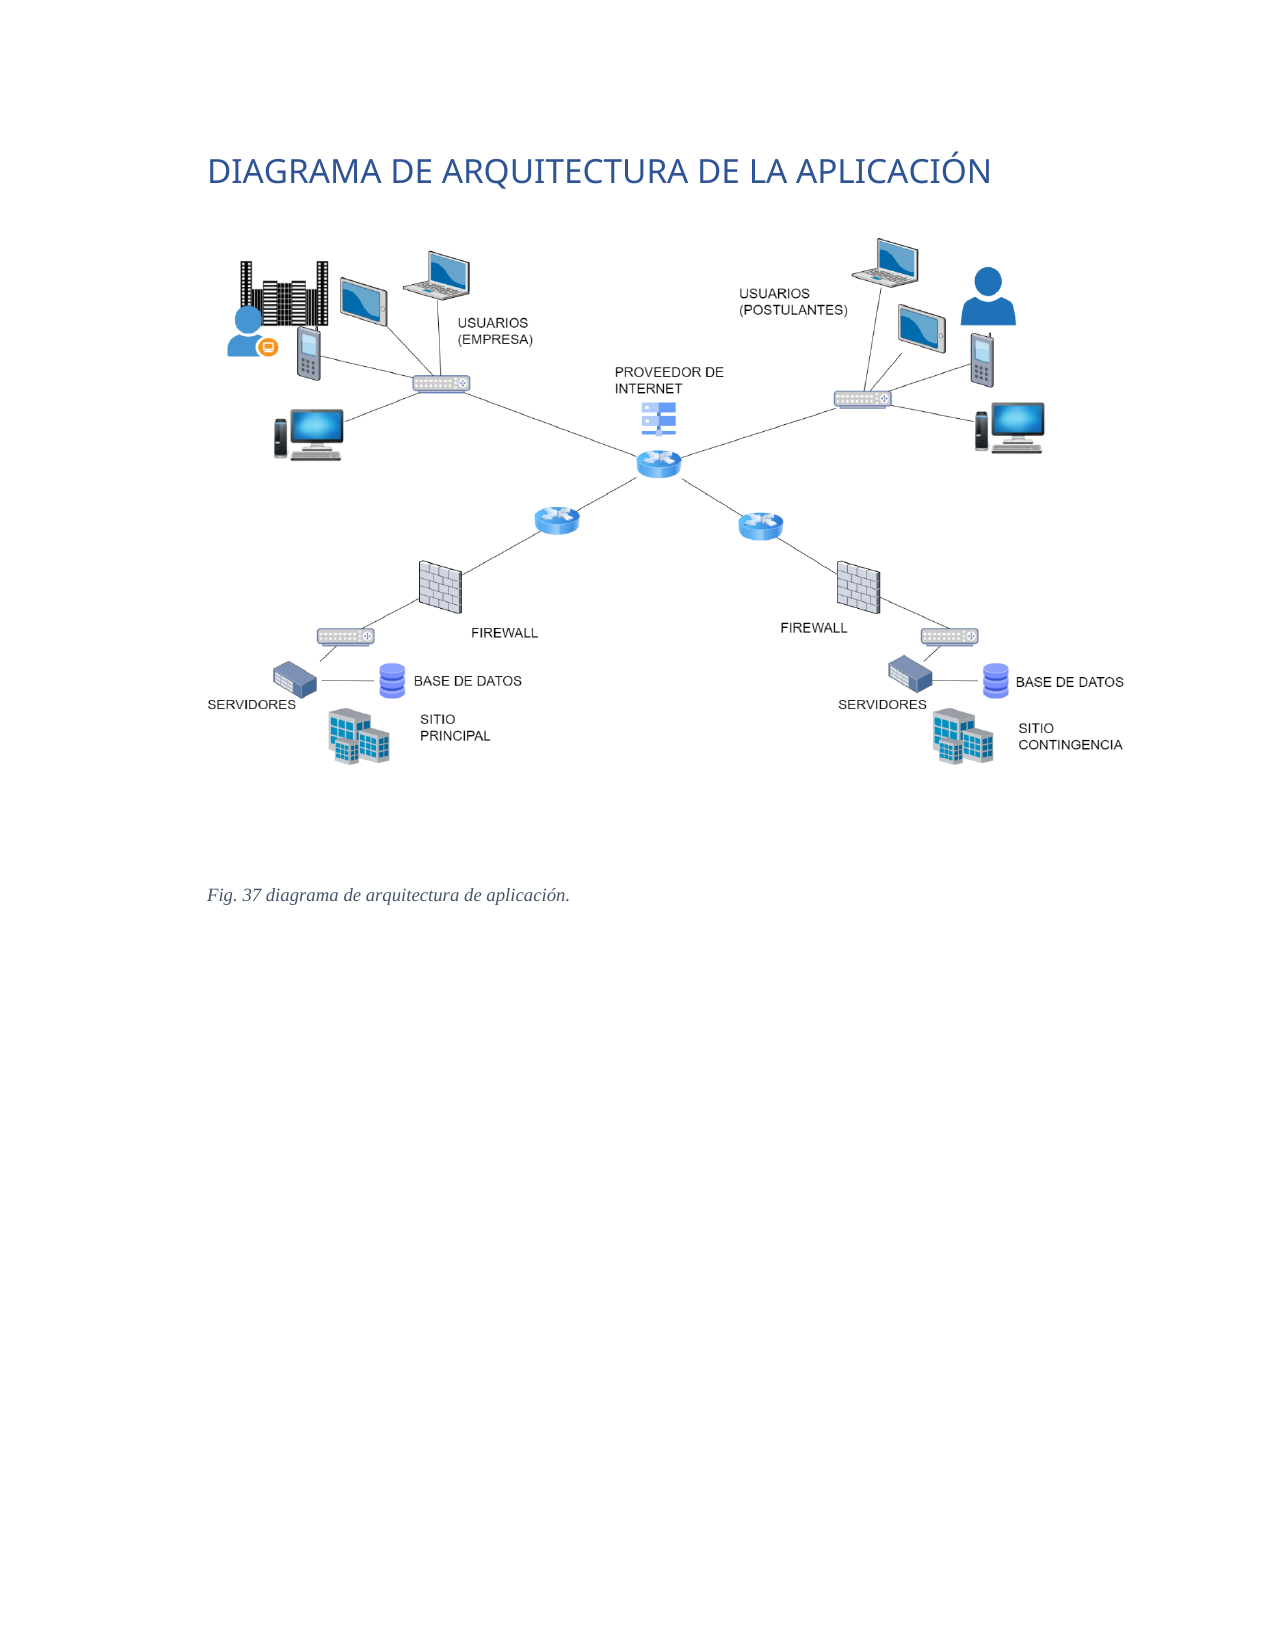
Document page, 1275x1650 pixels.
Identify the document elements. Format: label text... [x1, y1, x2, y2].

subtitle DIAGRAMA DE ARQUITECTURA DE LA APLICACIÓN [177, 148, 1098, 193]
picture [206, 238, 1128, 765]
text Fig. 37 diagrama de arquitectura de aplicación. [177, 884, 1098, 906]
